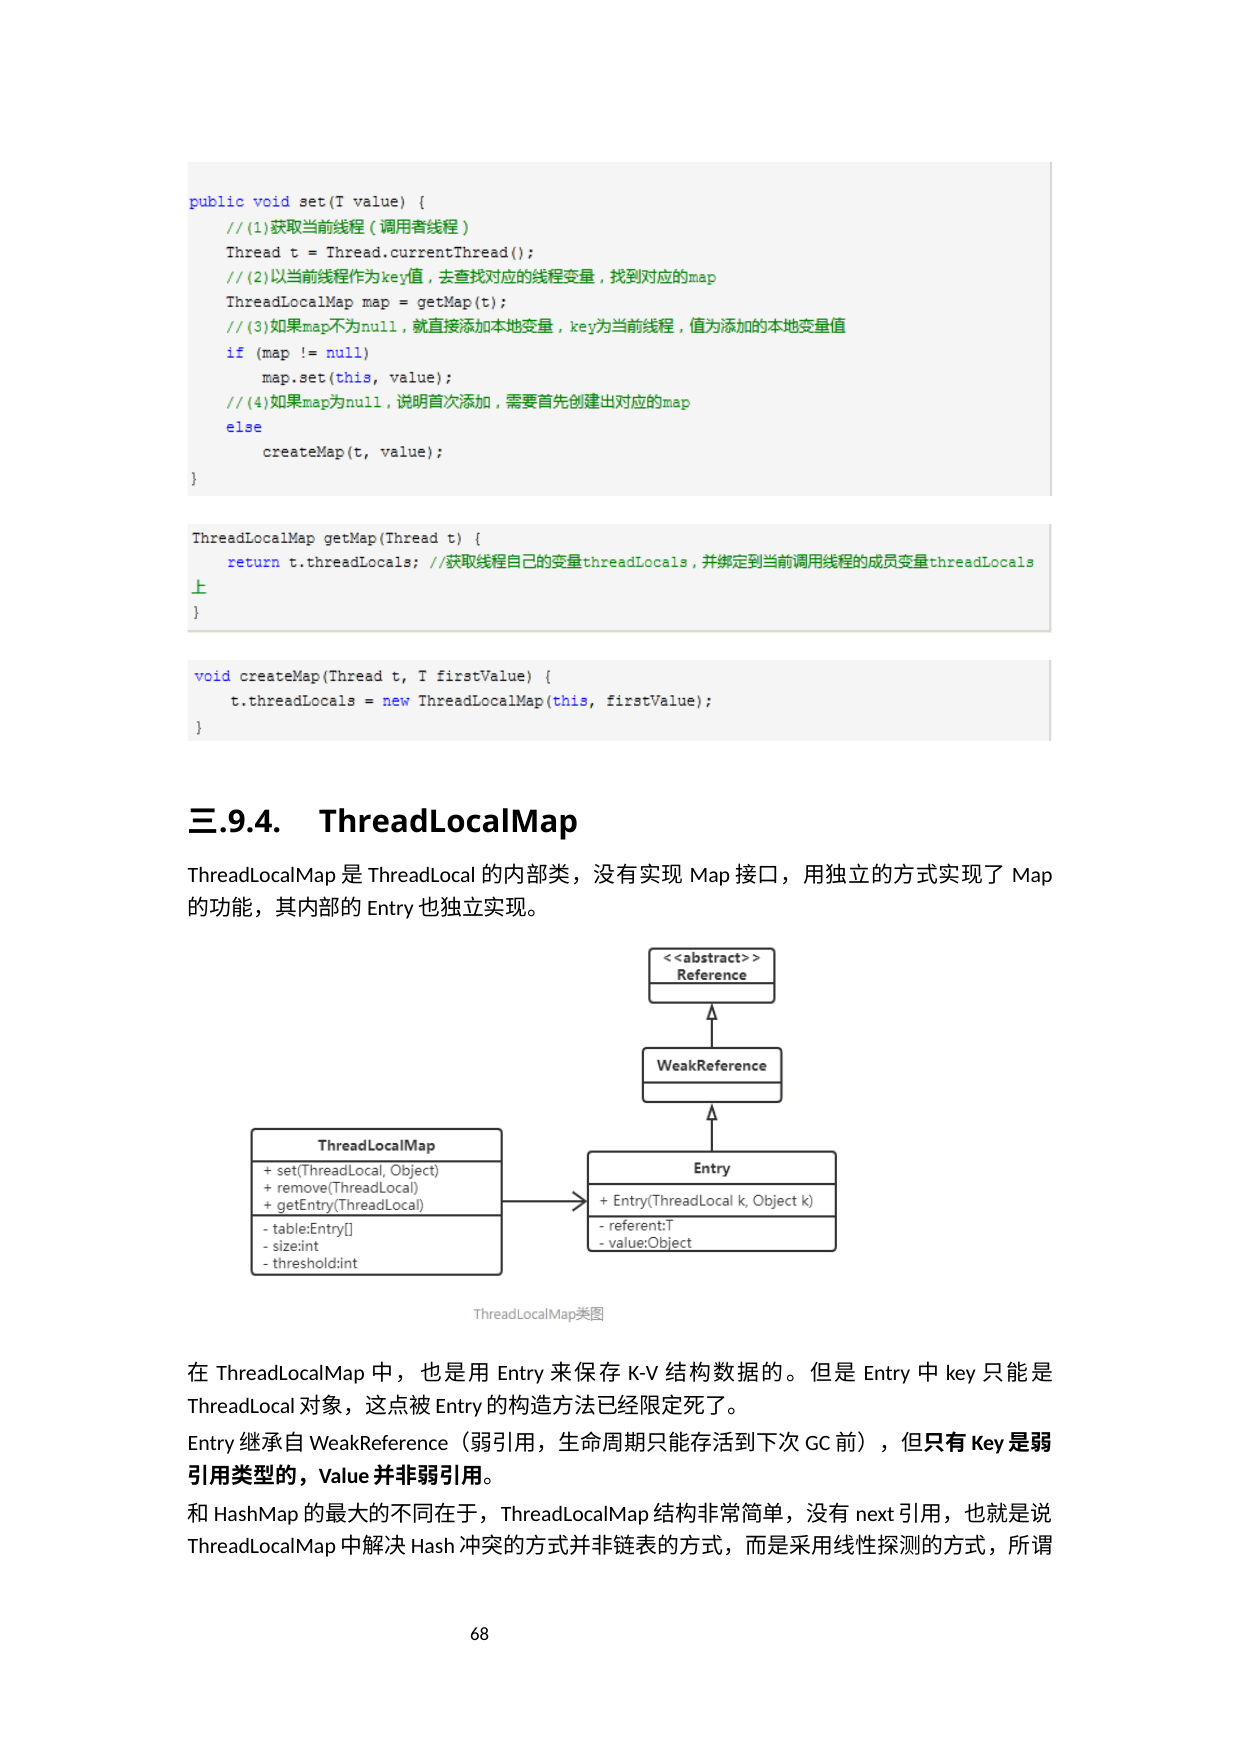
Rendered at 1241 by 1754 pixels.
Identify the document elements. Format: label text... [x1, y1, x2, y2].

subtitle ThreadLocalMap [187, 787, 1053, 852]
picture [187, 927, 879, 1332]
text 在ThreadLocalMap中，也是用Entry来保存K-V结构数据的。但是Entry中key只能是ThreadLocal对象，这点被Entry的构造方法已经限定死了。 [187, 1355, 1053, 1420]
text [187, 1495, 1053, 1560]
picture [187, 162, 1053, 496]
text ThreadLocalMap是ThreadLocal的内部类，没有实现Map接口，用独立的方式实现了Map的功能，其内部的Entry也独立实现。 [187, 857, 1053, 922]
picture [187, 660, 1052, 741]
text Entry继承自WeakReference（弱引用，生命周期只能存活到下次GC前），但只有Key是弱引用类型的，Value并非弱引用。 [187, 1425, 1053, 1490]
picture [187, 524, 1052, 633]
